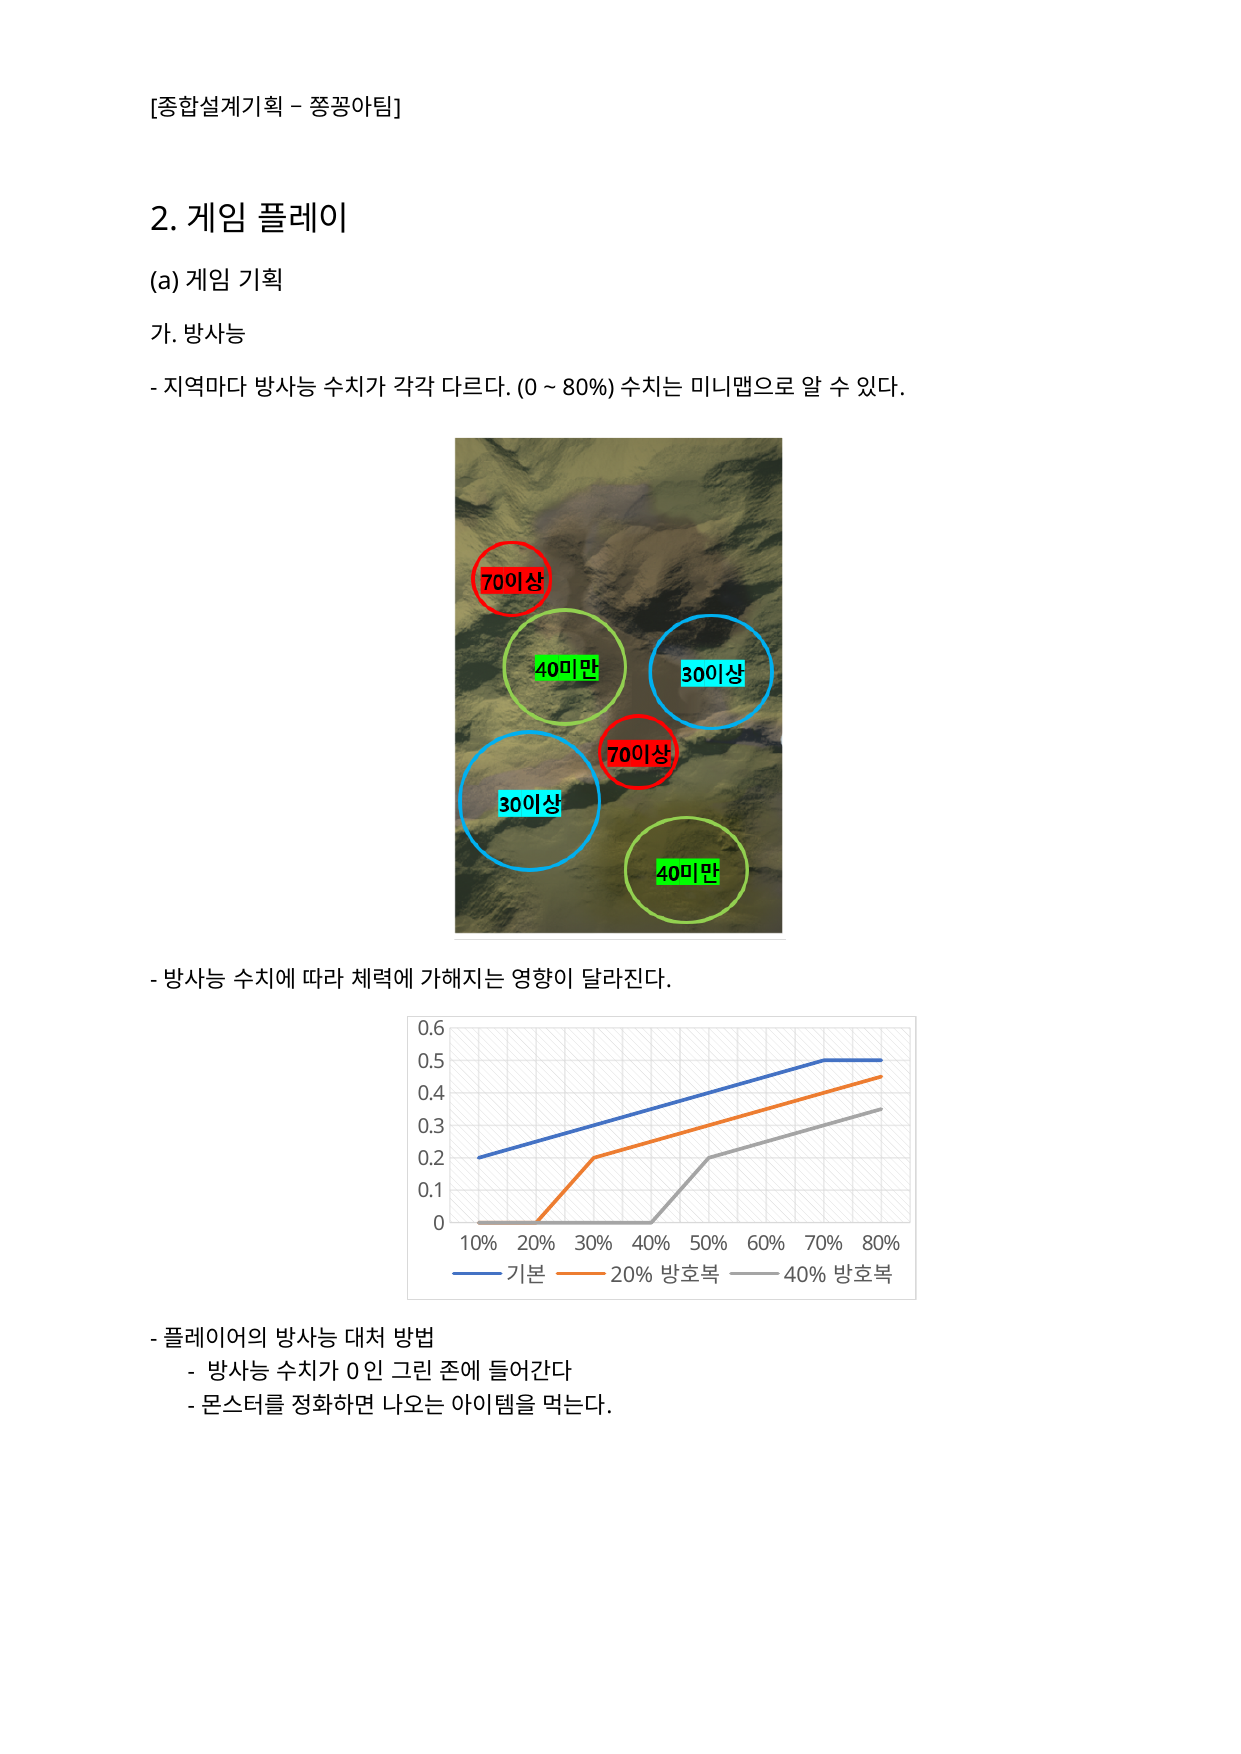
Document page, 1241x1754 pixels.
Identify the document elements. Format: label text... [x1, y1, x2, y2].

picture [454, 436, 786, 940]
text - 방사능 수치가 0인 그린 존에 들어간다 [150, 1353, 1090, 1386]
text (a) 게임 기획 [150, 260, 1090, 296]
text - 지역마다 방사능 수치가 각각 다르다. (0 ~ 80%) 수치는 미니맵으로 알 수 있다. [150, 368, 1090, 402]
text 2. 게임 플레이 [150, 191, 1090, 240]
text 가. 방사능 [150, 316, 1090, 349]
text - 몬스터를 정화하면 나오는 아이템을 먹는다. [150, 1386, 1090, 1420]
text - 플레이어의 방사능 대처 방법 [150, 1320, 1090, 1353]
